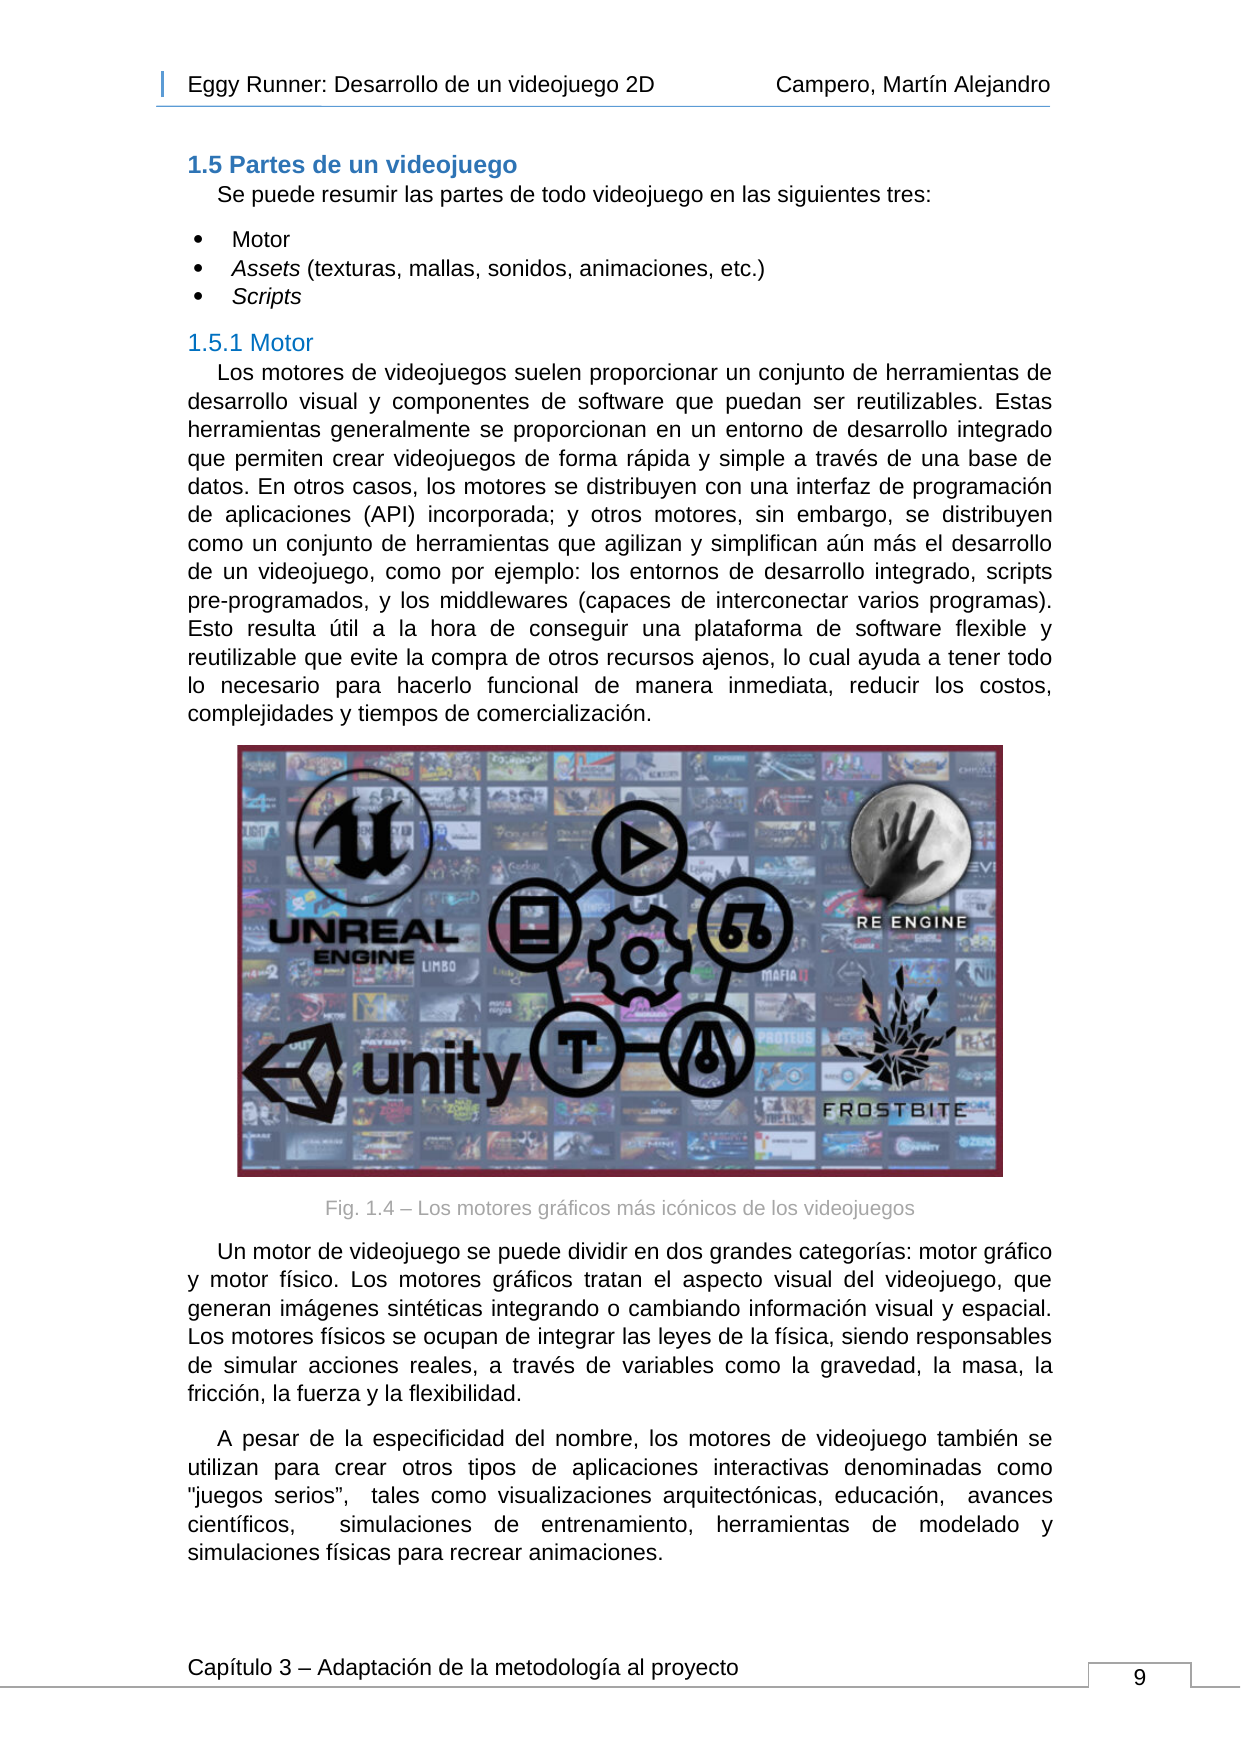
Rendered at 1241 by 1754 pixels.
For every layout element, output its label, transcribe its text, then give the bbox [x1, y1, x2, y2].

text Un motor de videojuego se puede dividir en dos grandes categorías: motor gráfico y motor físico. Los motores gráficos tratan el aspecto visual del videojuego, que generan imágenes sintéticas integrando o cambiando información visual y espacial. Los motores físicos se ocupan de integrar las leyes de la física, siendo responsables de simular acciones reales, a través de variables como la gravedad, la masa, la fricción, la fuerza y la flexibilidad. ​ [187, 1238, 1053, 1407]
subtitle 1.5 Partes de un videojuego [187, 150, 1053, 179]
text Los motores de videojuegos suelen proporcionar un conjunto de herramientas de desarrollo visual y componentes de software que puedan ser reutilizables. Estas herramientas generalmente se proporcionan en un entorno de desarrollo integrado que permiten crear videojuegos de forma rápida y simple a través de una base de datos.​ En otros casos, los motores se distribuyen con una interfaz de programación de aplicaciones (API) incorporada;​ y otros motores, sin embargo, se distribuyen como un conjunto de herramientas que agilizan y simplifican aún más el desarrollo de un videojuego, como por ejemplo: los entornos de desarrollo integrado, scripts pre-programados, y los middlewares (capaces de interconectar varios programas). Esto resulta útil a la hora de conseguir una plataforma de software flexible y reutilizable que evite la compra de otros recursos ajenos, lo cual ayuda a tener todo lo necesario para hacerlo funcional de manera inmediata, reducir los costos, complejidades y tiempos de comercialización. [187, 359, 1053, 727]
text Se puede resumir las partes de todo videojuego en las siguientes tres: [187, 181, 1053, 207]
list Scripts [194, 283, 1053, 309]
picture [237, 745, 1003, 1177]
subtitle 1.5.1 Motor [187, 328, 1053, 357]
text Fig. 1.4 – Los motores gráficos más icónicos de los videojuegos [187, 1196, 1053, 1219]
text A pesar de la especificidad del nombre, los motores de videojuego también se utilizan para crear otros tipos de aplicaciones interactivas denominadas como "juegos serios”, ​ tales como visualizaciones arquitectónicas, educación, ​​ avances científicos, ​ simulaciones de entrenamiento, ​herramientas de modelado​ y simulaciones físicas para recrear animaciones. [187, 1425, 1053, 1565]
list Motor [194, 226, 1053, 252]
list Assets (texturas, mallas, sonidos, animaciones, etc.) [194, 254, 1053, 281]
